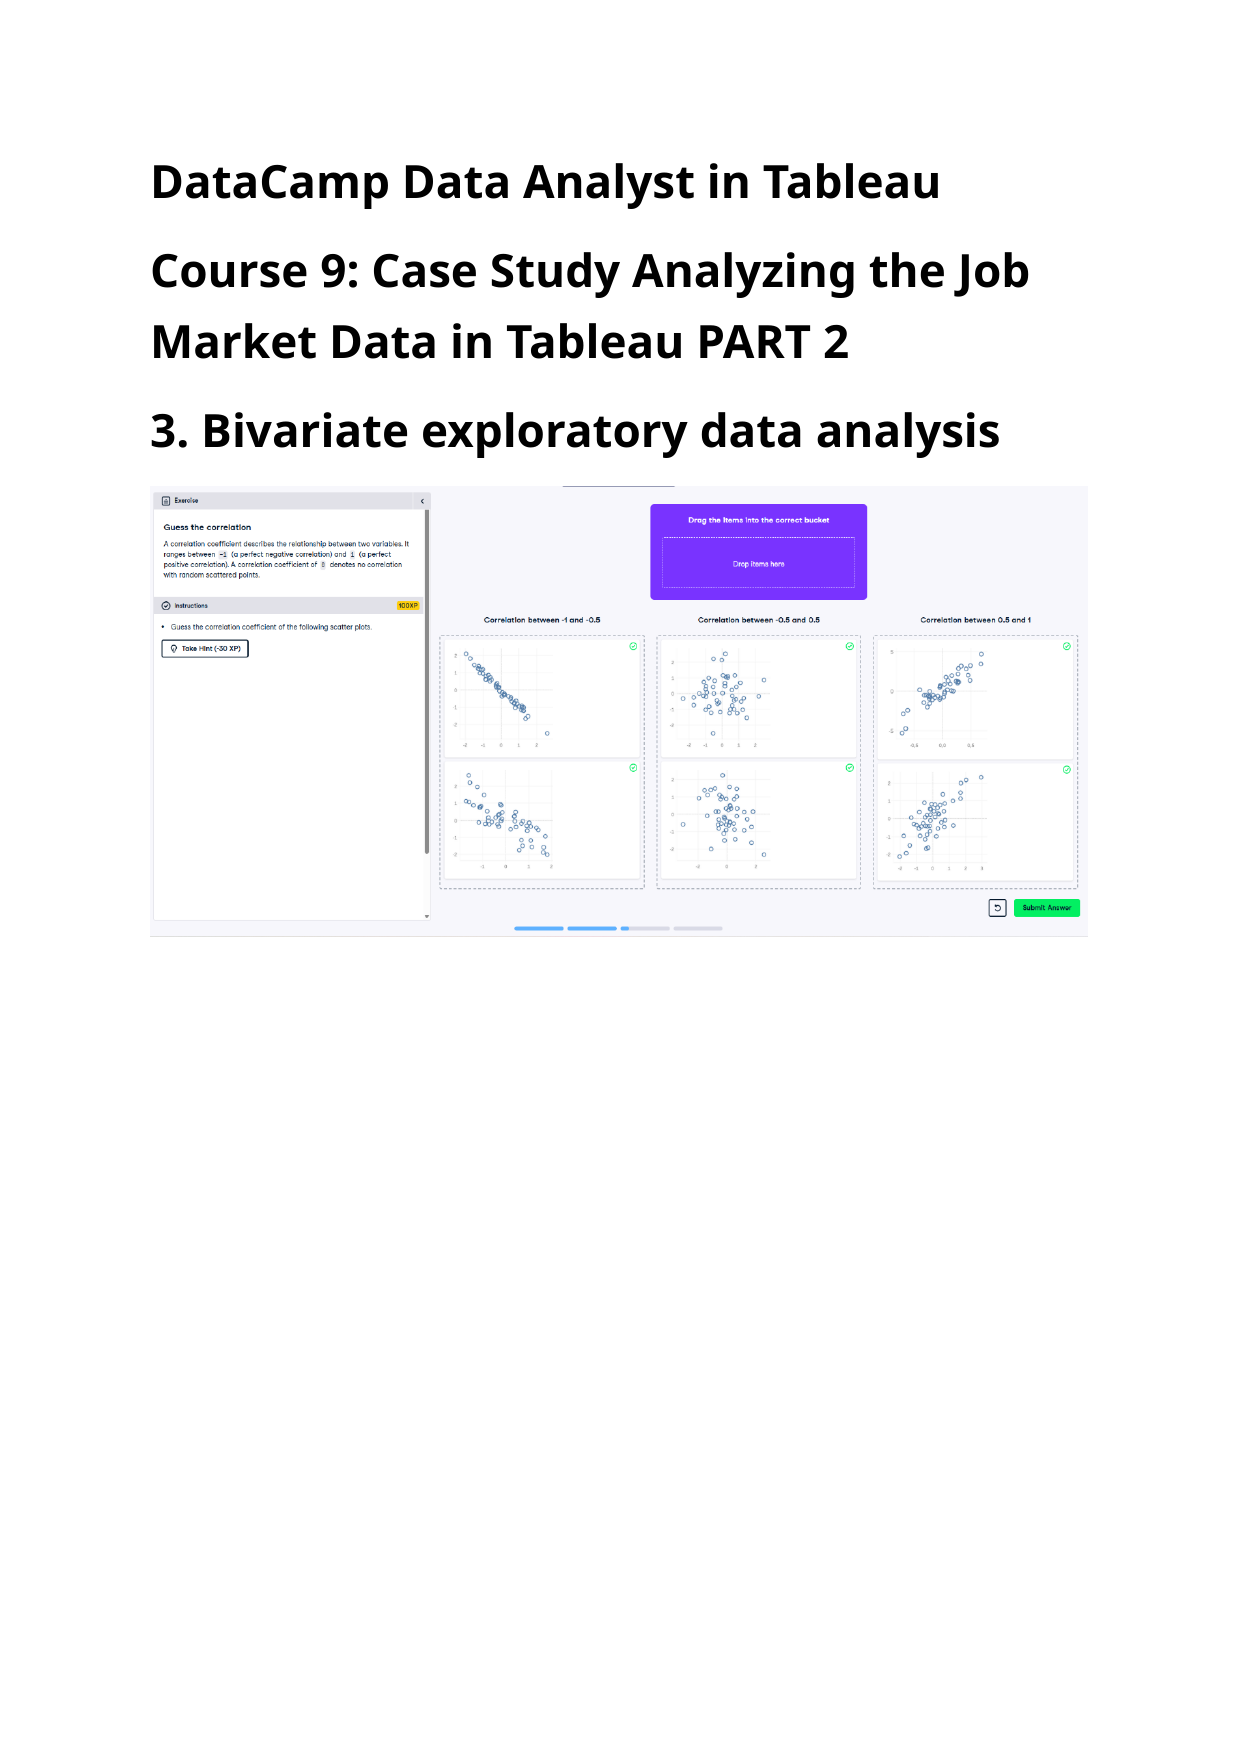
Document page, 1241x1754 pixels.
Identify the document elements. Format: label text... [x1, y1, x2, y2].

text 3. Bivariate exploratory data analysis [150, 398, 1090, 461]
picture [150, 486, 1088, 937]
text DataCamp Data Analyst in Tableau [150, 150, 1090, 212]
text Course 9: Case Study Analyzing the Job Market Data in Tableau PART 2 [150, 238, 1090, 372]
